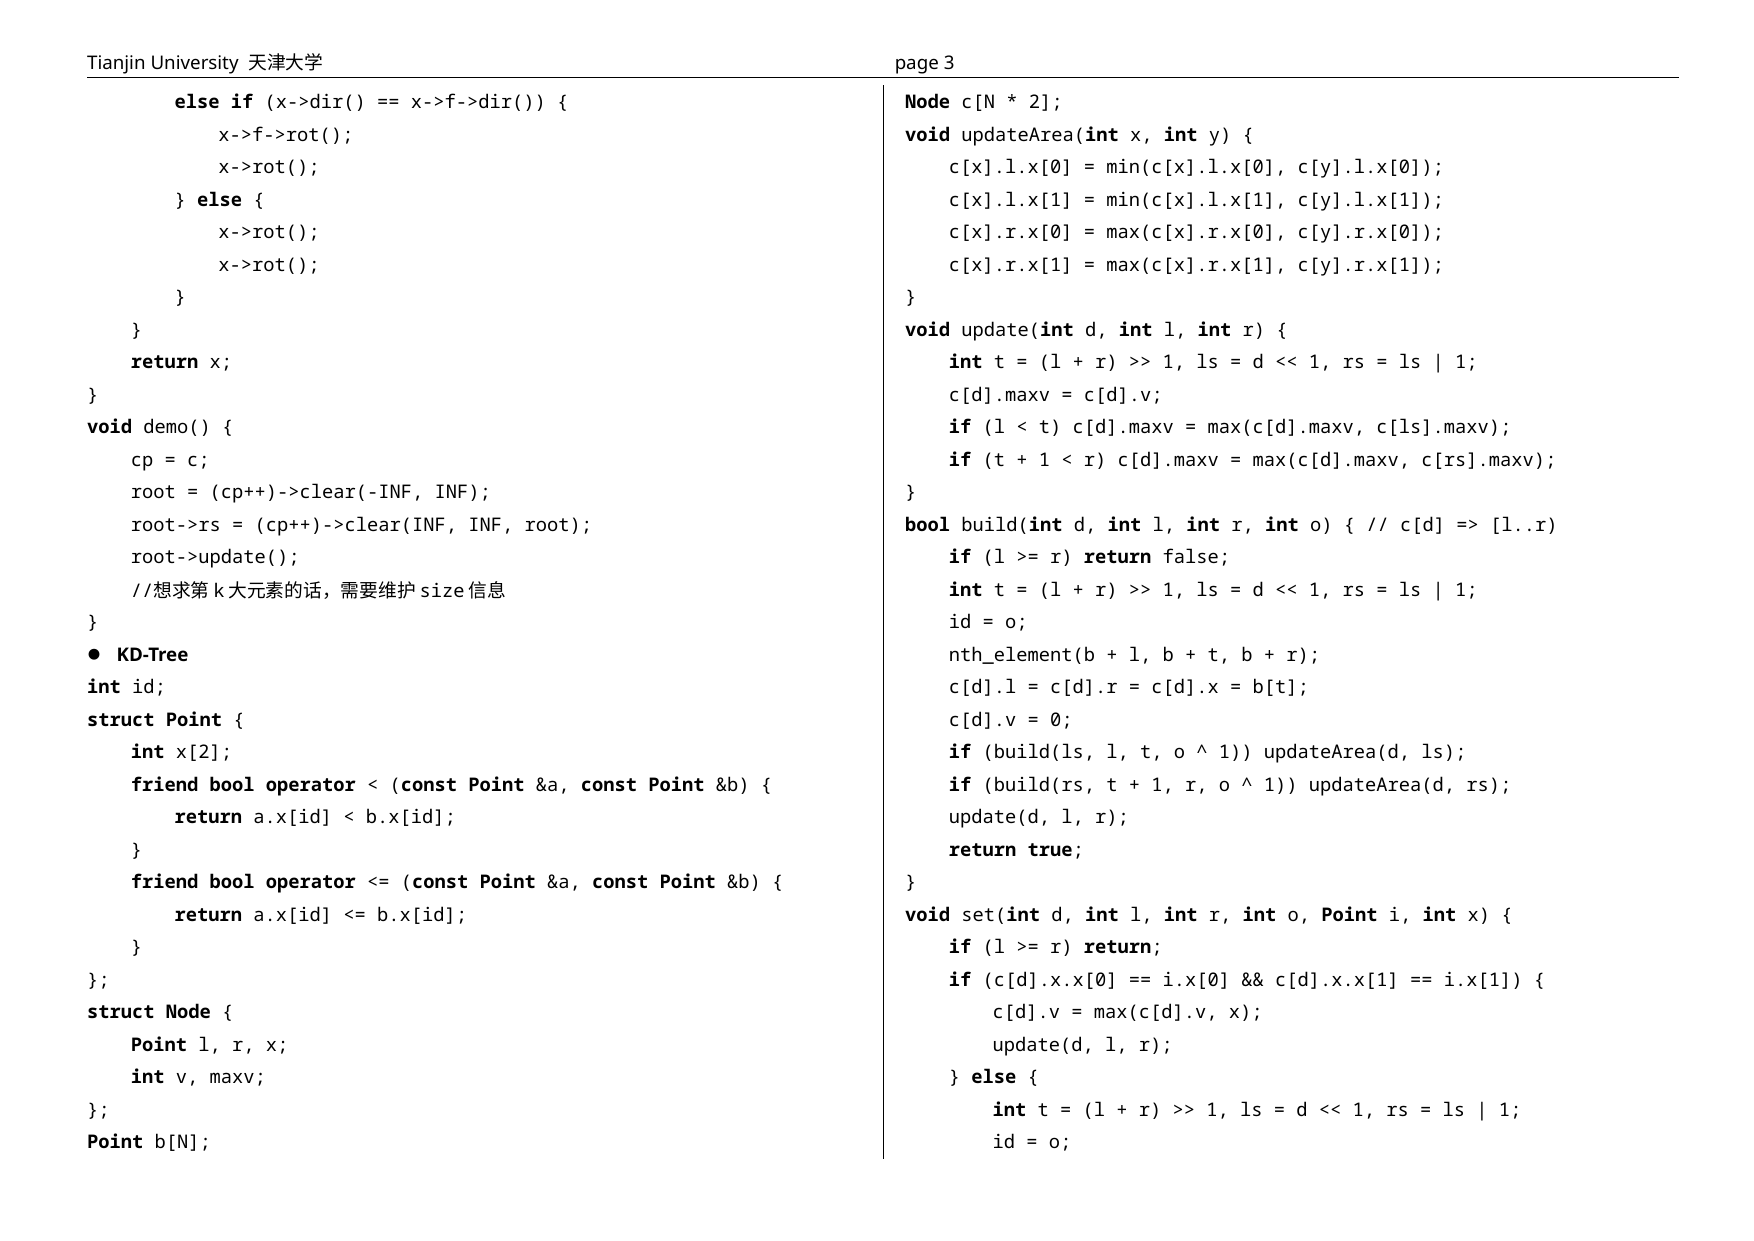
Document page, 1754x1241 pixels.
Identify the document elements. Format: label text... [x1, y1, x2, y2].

text int t = (l + r) >> 1, ls = d << 1, rs = ls | 1; [905, 1093, 1679, 1125]
text friend bool operator < (const Point &a, const Point &b) { [87, 768, 861, 800]
text bool build(int d, int l, int r, int o) { // c[d] => [l..r) [905, 508, 1679, 540]
text }; [87, 1093, 861, 1125]
text if (l >= r) return false; [905, 540, 1679, 573]
subtitle KD-Tree [87, 638, 861, 670]
text } [905, 865, 1679, 898]
text c[d].v = 0; [905, 703, 1679, 735]
text int id; [87, 670, 861, 703]
text } [87, 378, 861, 410]
text id = o; [905, 605, 1679, 638]
text } [87, 313, 861, 345]
text void set(int d, int l, int r, int o, Point i, int x) { [905, 898, 1679, 930]
text int t = (l + r) >> 1, ls = d << 1, rs = ls | 1; [905, 573, 1679, 605]
text c[d].v = max(c[d].v, x); [905, 995, 1679, 1028]
text } [905, 280, 1679, 313]
text } [87, 605, 861, 638]
text cp = c; [87, 443, 861, 475]
text void demo() { [87, 410, 861, 443]
text int t = (l + r) >> 1, ls = d << 1, rs = ls | 1; [905, 345, 1679, 378]
text if (build(rs, t + 1, r, o ^ 1)) updateArea(d, rs); [905, 768, 1679, 800]
text } else { [905, 1060, 1679, 1093]
text if (c[d].x.x[0] == i.x[0] && c[d].x.x[1] == i.x[1]) { [905, 963, 1679, 995]
text if (l < t) c[d].maxv = max(c[d].maxv, c[ls].maxv); [905, 410, 1679, 443]
text } [87, 930, 861, 963]
text int x[2]; [87, 735, 861, 768]
text } [87, 833, 861, 865]
text c[d].maxv = c[d].v; [905, 378, 1679, 410]
text x->f->rot(); [87, 118, 861, 150]
text x->rot(); [87, 150, 861, 183]
text return a.x[id] < b.x[id]; [87, 800, 861, 833]
text c[x].l.x[0] = min(c[x].l.x[0], c[y].l.x[0]); [905, 150, 1679, 183]
text struct Point { [87, 703, 861, 735]
text void update(int d, int l, int r) { [905, 313, 1679, 345]
text if (build(ls, l, t, o ^ 1)) updateArea(d, ls); [905, 735, 1679, 768]
text void updateArea(int x, int y) { [905, 118, 1679, 150]
text x->rot(); [87, 215, 861, 248]
text Point b[N]; [87, 1125, 861, 1158]
text friend bool operator <= (const Point &a, const Point &b) { [87, 865, 861, 898]
text return a.x[id] <= b.x[id]; [87, 898, 861, 930]
text Point l, r, x; [87, 1028, 861, 1060]
text //想求第k大元素的话，需要维护size信息 [87, 573, 861, 605]
text c[x].l.x[1] = min(c[x].l.x[1], c[y].l.x[1]); [905, 183, 1679, 215]
text root->rs = (cp++)->clear(INF, INF, root); [87, 508, 861, 540]
text c[x].r.x[1] = max(c[x].r.x[1], c[y].r.x[1]); [905, 248, 1679, 280]
text x->rot(); [87, 248, 861, 280]
text root->update(); [87, 540, 861, 573]
text } [905, 475, 1679, 508]
text int v, maxv; [87, 1060, 861, 1093]
text Node c[N * 2]; [905, 85, 1679, 118]
text }; [87, 963, 861, 995]
text root = (cp++)->clear(-INF, INF); [87, 475, 861, 508]
text return x; [87, 345, 861, 378]
text else if (x->dir() == x->f->dir()) { [87, 85, 861, 118]
text return true; [905, 833, 1679, 865]
text if (t + 1 < r) c[d].maxv = max(c[d].maxv, c[rs].maxv); [905, 443, 1679, 475]
text update(d, l, r); [905, 800, 1679, 833]
text struct Node { [87, 995, 861, 1028]
text id = o; [905, 1125, 1679, 1158]
text update(d, l, r); [905, 1028, 1679, 1060]
text } else { [87, 183, 861, 215]
text } [87, 280, 861, 313]
text c[d].l = c[d].r = c[d].x = b[t]; [905, 670, 1679, 703]
text if (l >= r) return; [905, 930, 1679, 963]
text nth_element(b + l, b + t, b + r); [905, 638, 1679, 670]
text c[x].r.x[0] = max(c[x].r.x[0], c[y].r.x[0]); [905, 215, 1679, 248]
